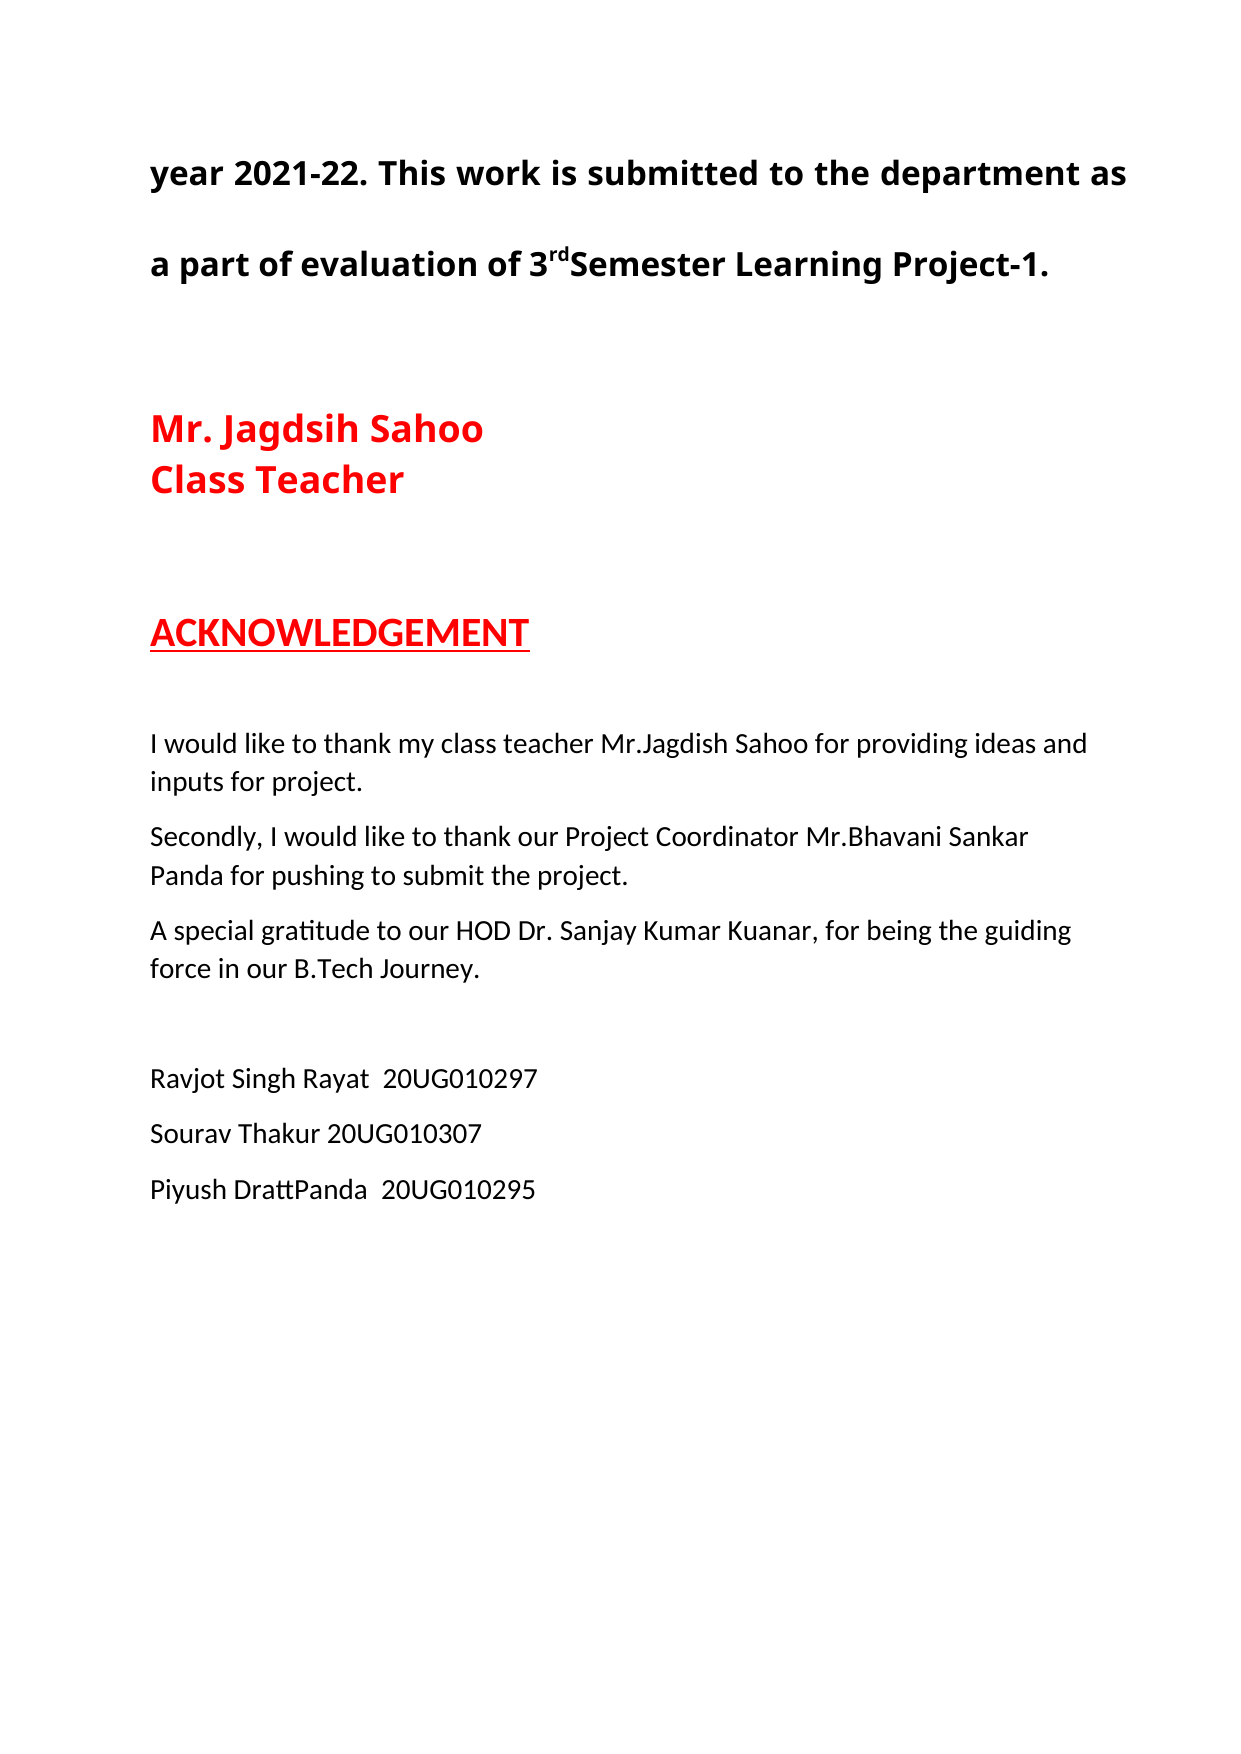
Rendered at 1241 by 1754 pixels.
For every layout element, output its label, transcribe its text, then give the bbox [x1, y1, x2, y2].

text Sourav Thakur 20UG010307 [150, 1116, 1090, 1151]
text Mr. Jagdsih Sahoo [150, 402, 1090, 453]
text Piyush DrattPanda 20UG010295 [150, 1171, 1090, 1206]
text I would like to thank my class teacher Mr.Jagdish Sahoo for providing ideas and inputs for project. [150, 725, 1090, 799]
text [150, 150, 1128, 286]
text A special gratitude to our HOD Dr. Sanjay Kumar Kuanar, for being the guiding force in our B.Tech Journey. [150, 912, 1090, 986]
text ACKNOWLEDGEMENT [150, 606, 1090, 657]
text Class Teacher [150, 453, 1090, 504]
text Secondly, I would like to thank our Project Coordinator Mr.Bhavani Sankar Panda for pushing to submit the project. [150, 818, 1090, 892]
text Ravjot Singh Rayat 20UG010297 [150, 1061, 1090, 1096]
